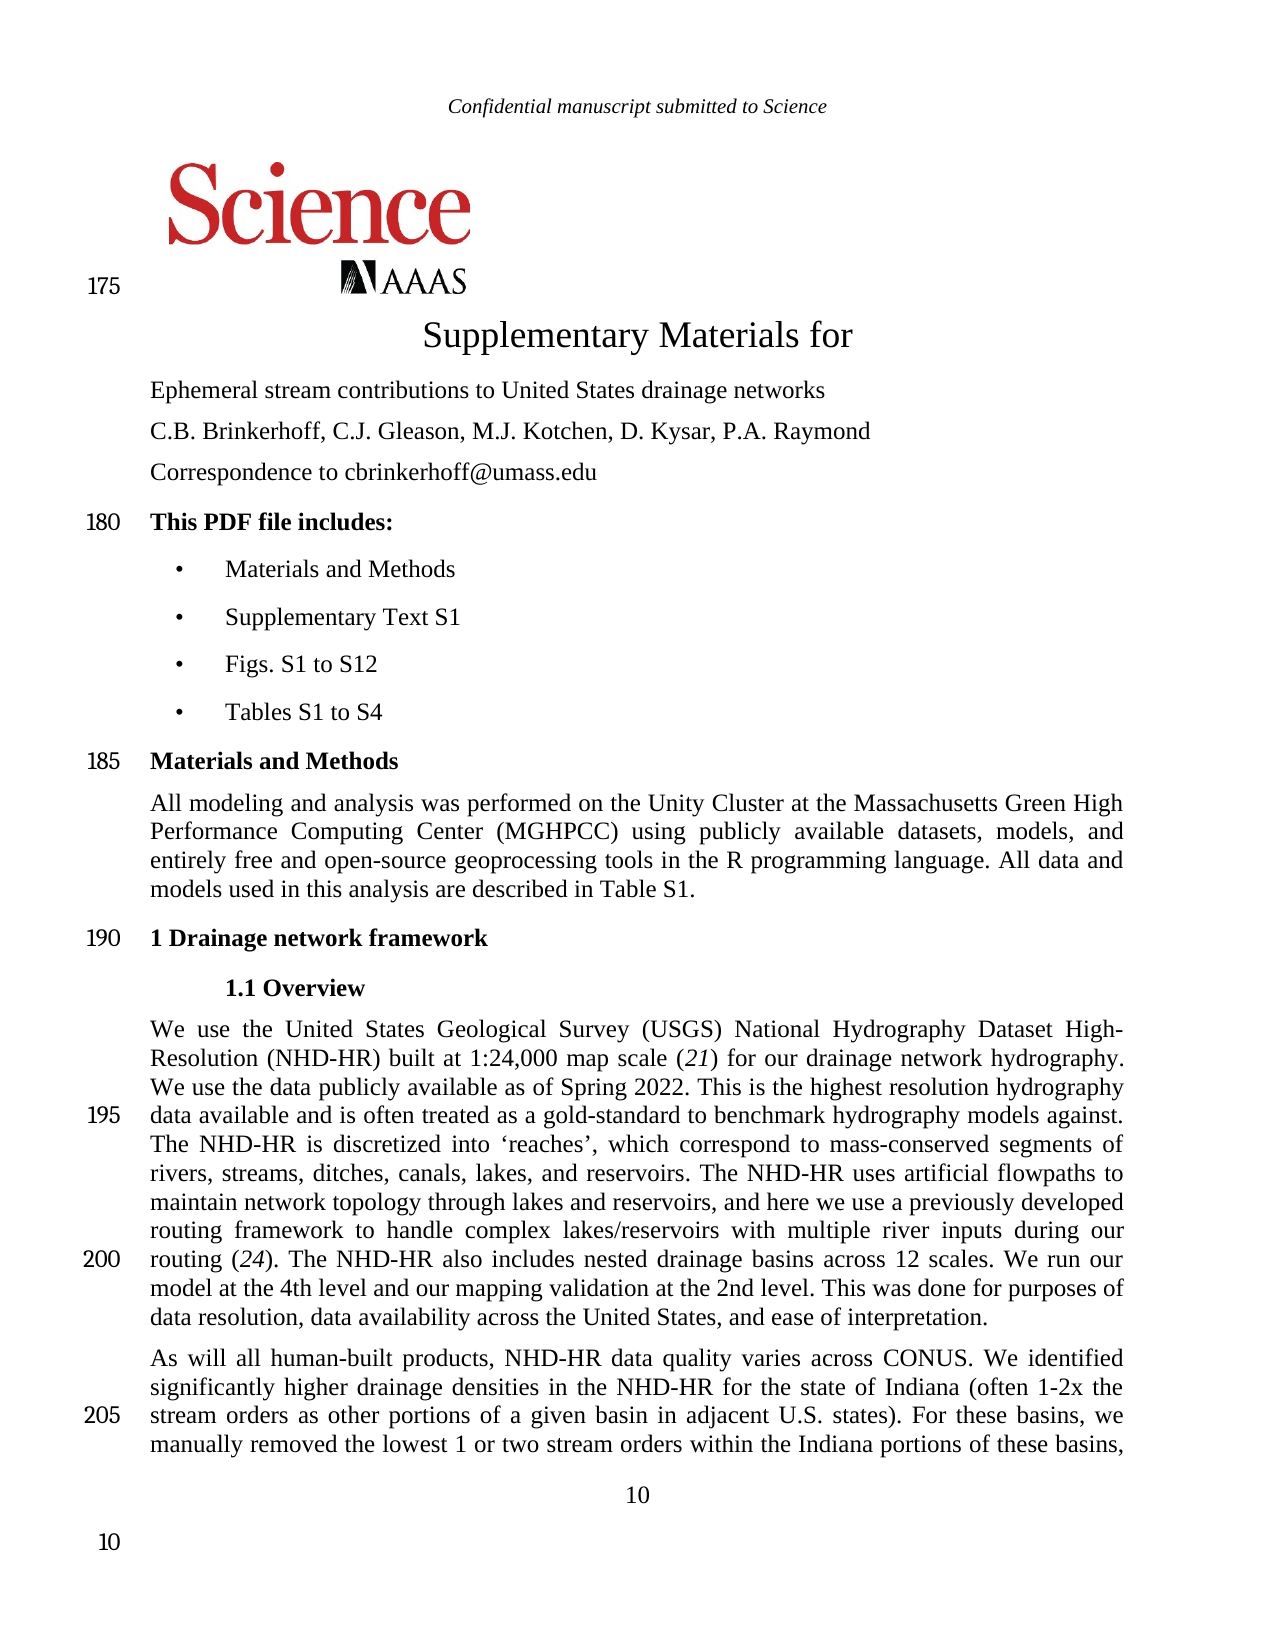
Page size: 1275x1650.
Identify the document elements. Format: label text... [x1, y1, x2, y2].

text C.B. Brinkerhoff, C.J. Gleason, M.J. Kotchen, D. Kysar, P.A. Raymond [150, 416, 1125, 445]
list Figs. S1 to S12 [175, 649, 1125, 678]
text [150, 1343, 1125, 1458]
text Correspondence to cbrinkerhoff@umass.edu [150, 457, 1125, 486]
subtitle 1 Drainage network framework [150, 923, 1125, 952]
subtitle Materials and Methods [150, 746, 1125, 775]
text We use the United States Geological Survey (USGS) National Hydrography Dataset High-Resolution (NHD-HR) built at 1:24,000 map scale (21) for our drainage network hydrography. We use the data publicly available as of Spring 2022. This is the highest resolution hydrography data available and is often treated as a gold-standard to benchmark hydrography models against. The NHD-HR is discretized into ‘reaches’, which correspond to mass-conserved segments of rivers, streams, ditches, canals, lakes, and reservoirs. The NHD-HR uses artificial flowpaths to maintain network topology through lakes and reservoirs, and here we use a previously developed routing framework to handle complex lakes/reservoirs with multiple river inputs during our routing (24). The NHD-HR also includes nested drainage basins across 12 scales. We run our model at the 4th level and our mapping validation at the 2nd level. This was done for purposes of data resolution, data availability across the United States, and ease of interpretation. [150, 1014, 1125, 1331]
text Ephemeral stream contributions to United States drainage networks [150, 375, 1125, 403]
text All modeling and analysis was performed on the Unity Cluster at the Massachusetts Green High Performance Computing Center (MGHPCC) using publicly available datasets, models, and entirely free and open-source geoprocessing tools in the R programming language. All data and models used in this analysis are described in Table S1. [150, 788, 1125, 903]
subtitle Supplementary Materials for [150, 313, 1125, 356]
subtitle This PDF file includes: [150, 507, 1125, 536]
subtitle 1.1 Overview [225, 973, 1125, 1002]
list Materials and Methods [175, 554, 1125, 583]
list Supplementary Text S1 [175, 602, 1125, 631]
picture [168, 162, 471, 294]
list Tables S1 to S4 [175, 697, 1125, 726]
